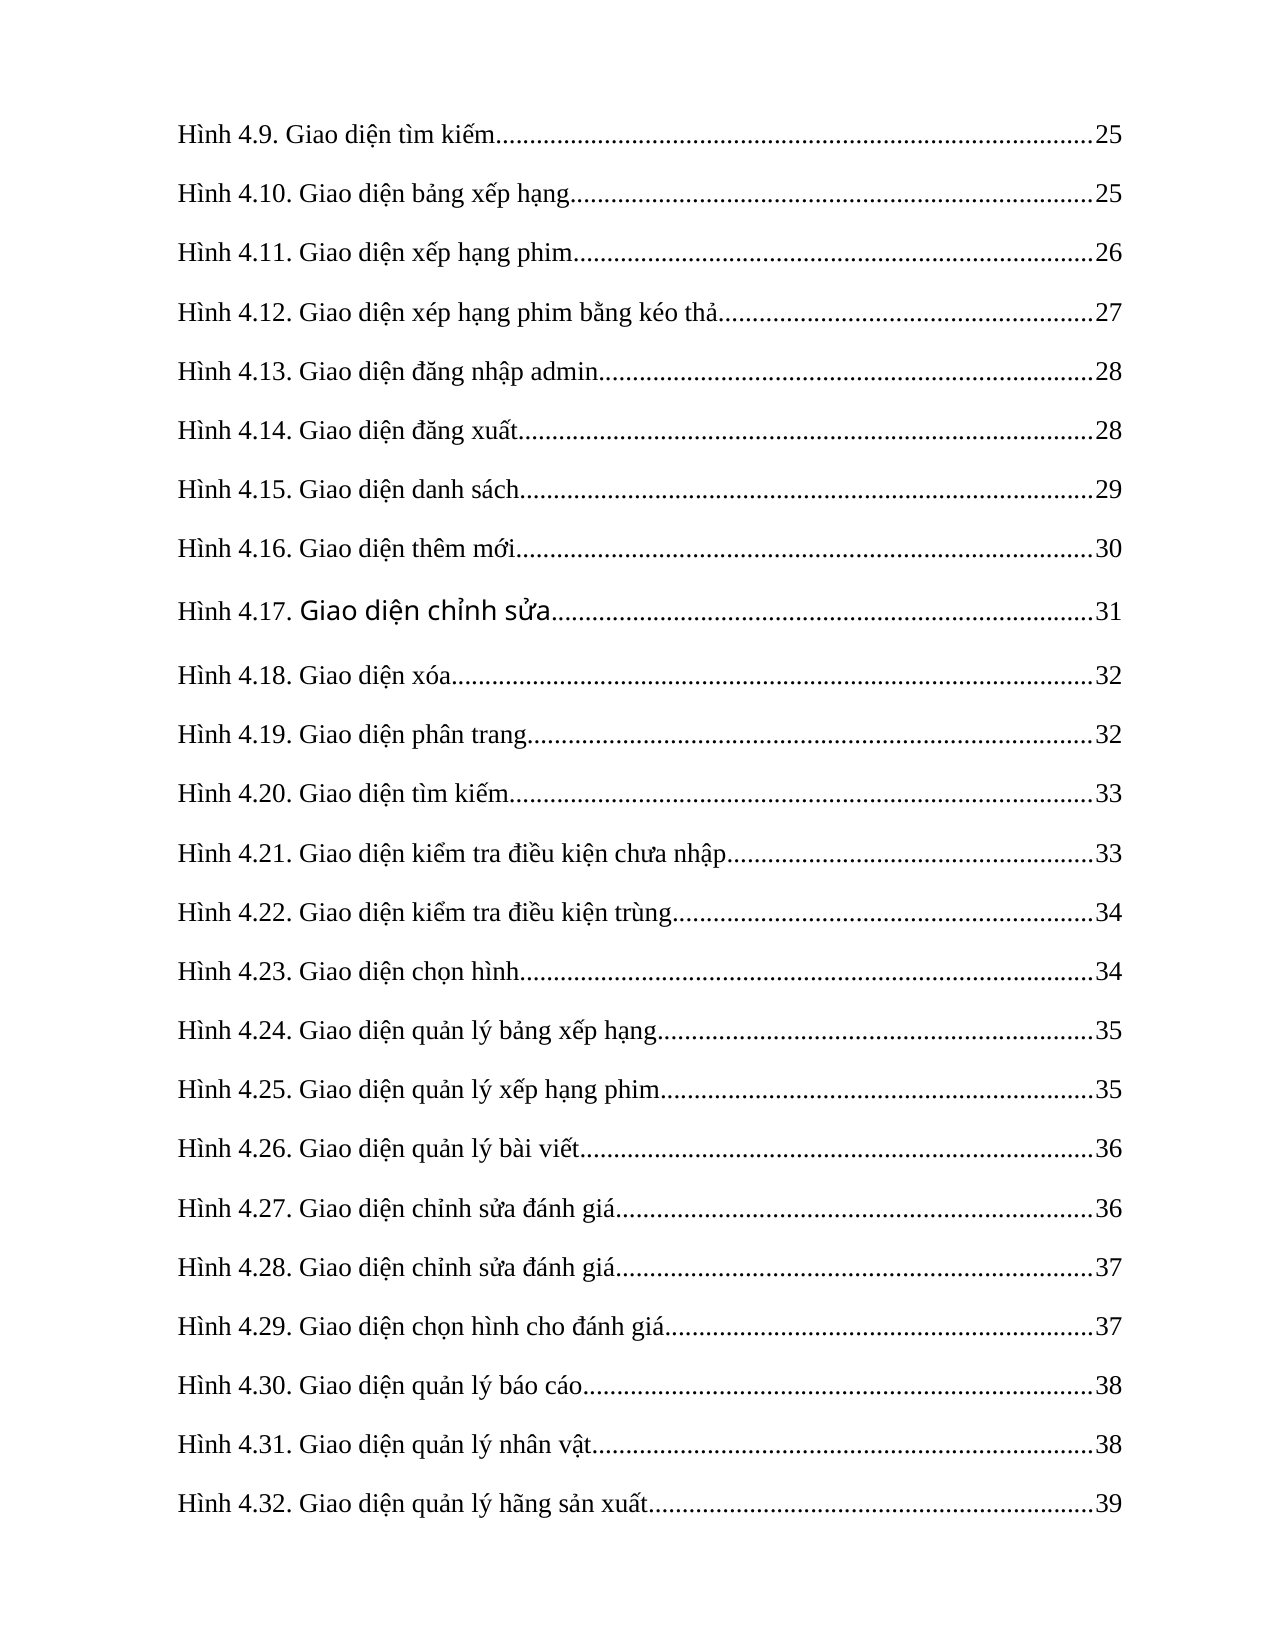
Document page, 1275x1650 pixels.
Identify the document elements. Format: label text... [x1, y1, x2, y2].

text Hình 4.16. Giao diện thêm mới 30 [177, 532, 1157, 563]
text Hình 4.10. Giao diện bảng xếp hạng 25 [177, 177, 1157, 208]
text Hình 4.13. Giao diện đăng nhập admin 28 [177, 355, 1157, 386]
text Hình 4.24. Giao diện quản lý bảng xếp hạng 35 [177, 1014, 1157, 1045]
text Hình 4.19. Giao diện phân trang 32 [177, 718, 1157, 749]
text Hình 4.30. Giao diện quản lý báo cáo 38 [177, 1369, 1157, 1400]
text Hình 4.17. Giao diện chỉnh sửa 31 [177, 591, 1157, 628]
text Hình 4.12. Giao diện xép hạng phim bằng kéo thả 27 [177, 296, 1157, 327]
text Hình 4.18. Giao diện xóa 32 [177, 659, 1157, 690]
text Hình 4.25. Giao diện quản lý xếp hạng phim 35 [177, 1073, 1157, 1104]
text Hình 4.22. Giao diện kiểm tra điều kiện trùng 34 [177, 896, 1157, 927]
text Hình 4.27. Giao diện chỉnh sửa đánh giá 36 [177, 1192, 1157, 1223]
text Hình 4.23. Giao diện chọn hình 34 [177, 955, 1157, 986]
text Hình 4.29. Giao diện chọn hình cho đánh giá 37 [177, 1310, 1157, 1341]
text Hình 4.31. Giao diện quản lý nhân vật 38 [177, 1428, 1157, 1459]
text Hình 4.32. Giao diện quản lý hãng sản xuất 39 [177, 1488, 1157, 1519]
text Hình 4.20. Giao diện tìm kiếm 33 [177, 778, 1157, 809]
text Hình 4.21. Giao diện kiểm tra điều kiện chưa nhập 33 [177, 837, 1157, 868]
text Hình 4.9. Giao diện tìm kiếm 25 [177, 118, 1157, 149]
text Hình 4.15. Giao diện danh sách 29 [177, 473, 1157, 504]
text Hình 4.28. Giao diện chỉnh sửa đánh giá 37 [177, 1251, 1157, 1282]
text Hình 4.11. Giao diện xếp hạng phim 26 [177, 236, 1157, 268]
text Hình 4.14. Giao diện đăng xuất 28 [177, 414, 1157, 445]
text Hình 4.26. Giao diện quản lý bài viết 36 [177, 1133, 1157, 1164]
